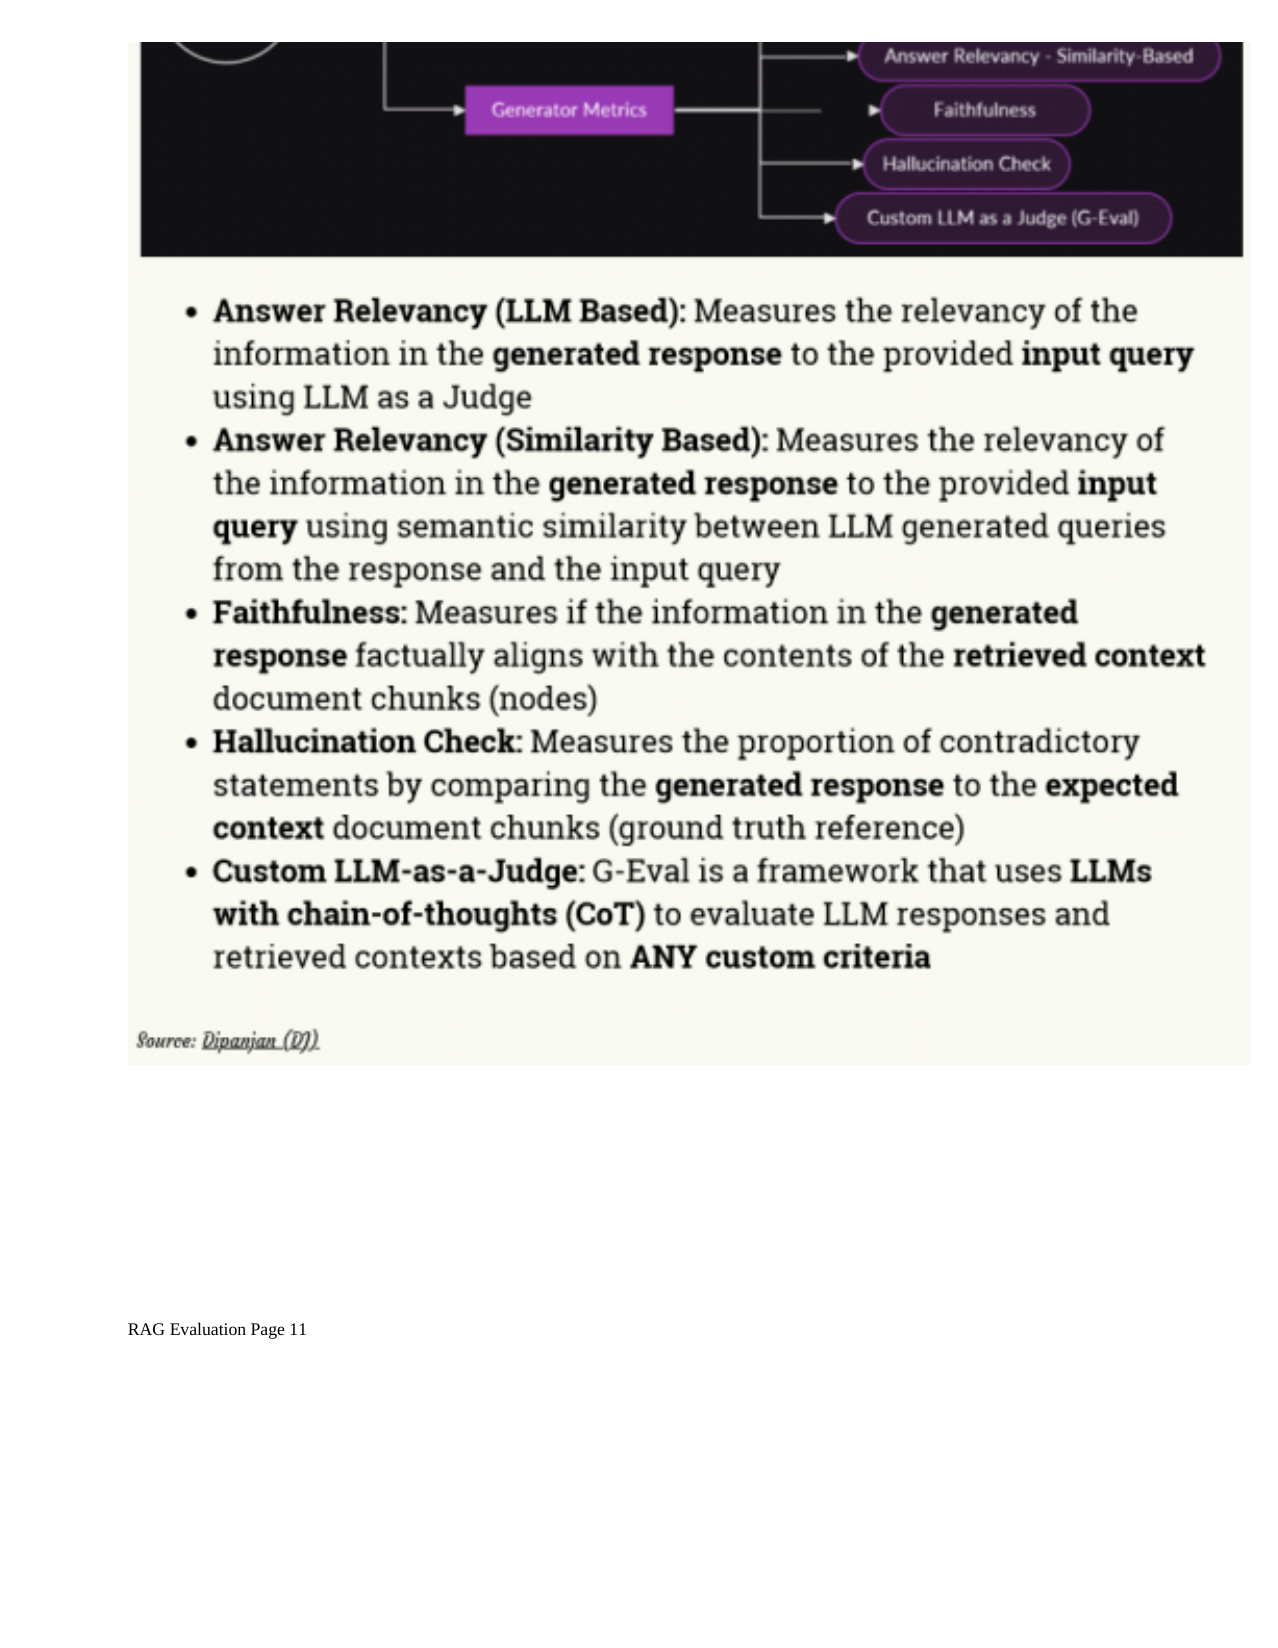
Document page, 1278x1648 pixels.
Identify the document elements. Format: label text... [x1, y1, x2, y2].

picture [127, 42, 1252, 1065]
